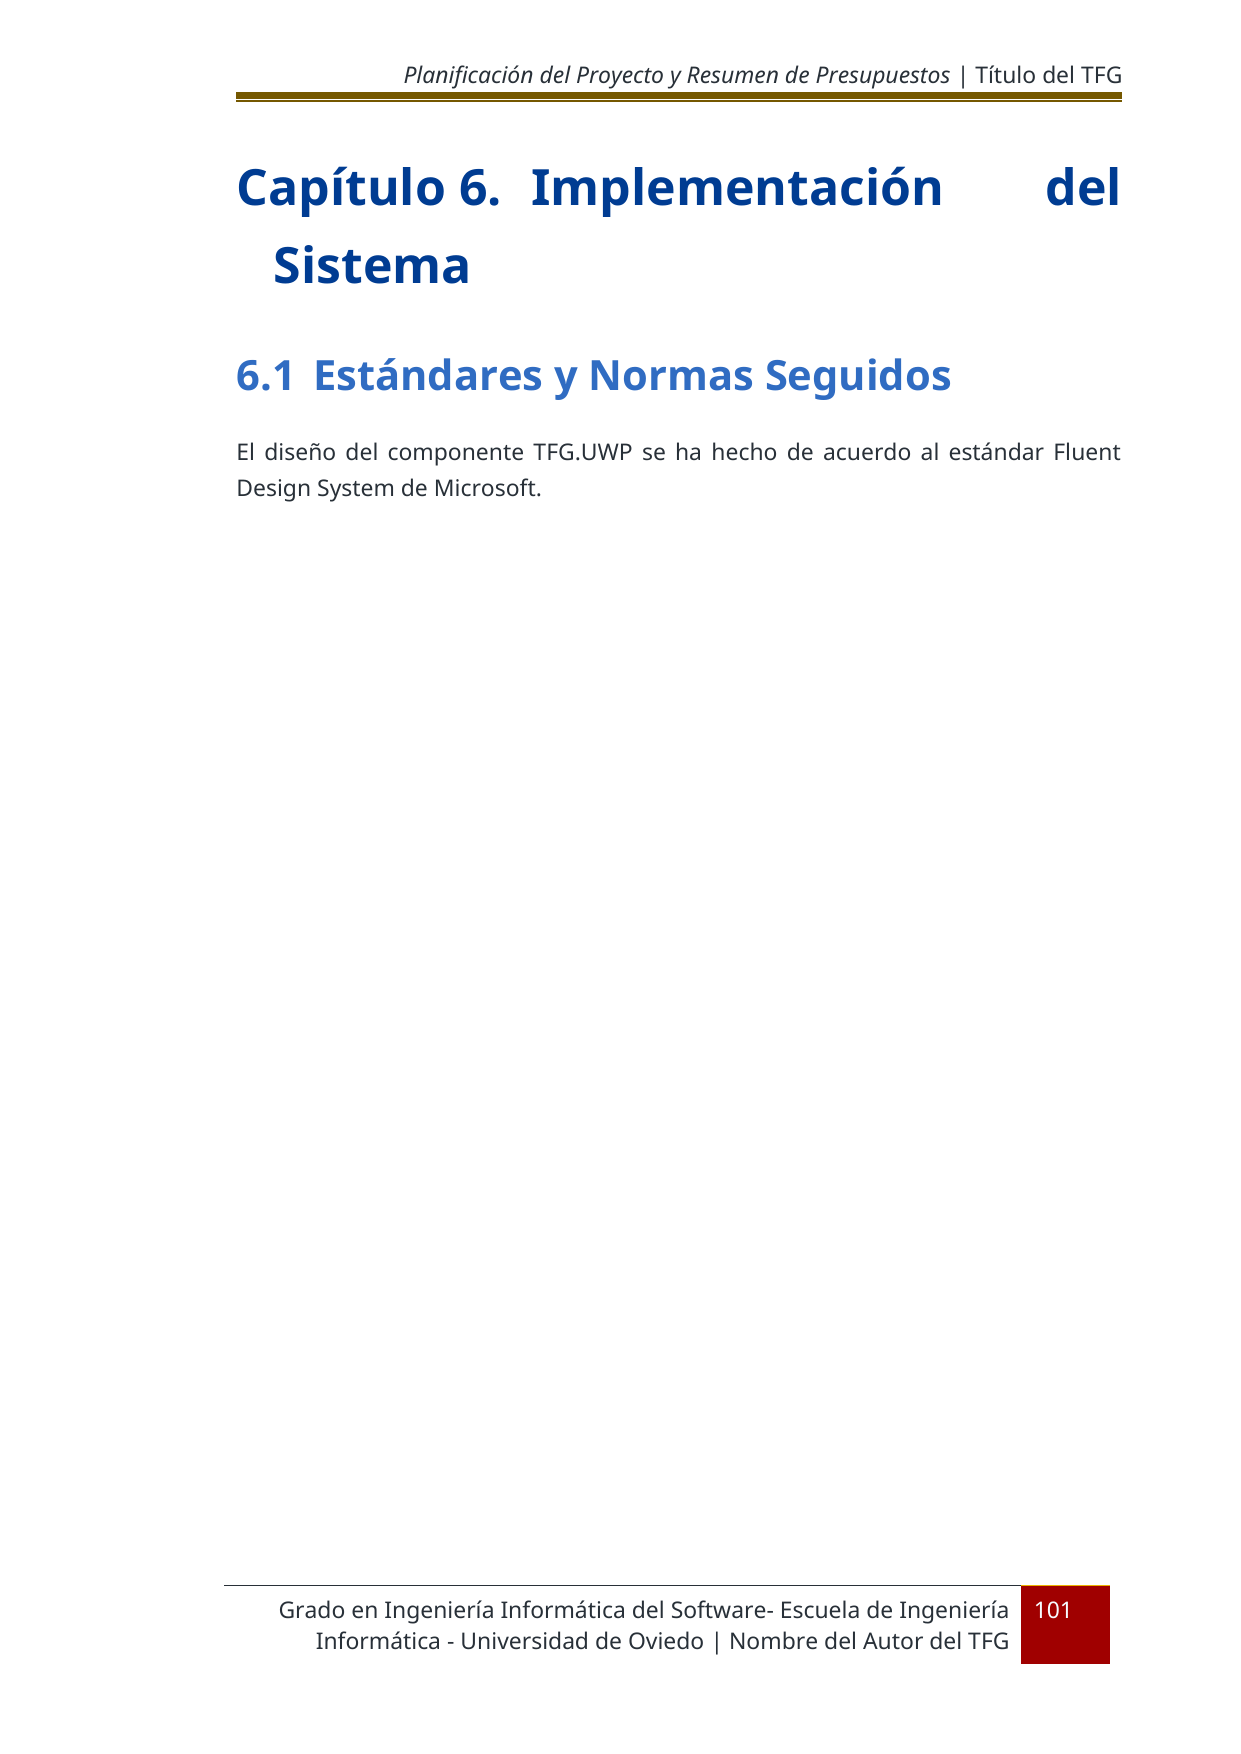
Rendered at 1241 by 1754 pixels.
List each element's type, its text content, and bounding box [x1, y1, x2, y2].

subtitle Estándares y Normas Seguidos [236, 346, 1122, 403]
subtitle Implementación del Sistema [236, 152, 1122, 298]
text El diseño del componente TFG.UWP se ha hecho de acuerdo al estándar Fluent Design System de Microsoft. [236, 436, 1122, 503]
